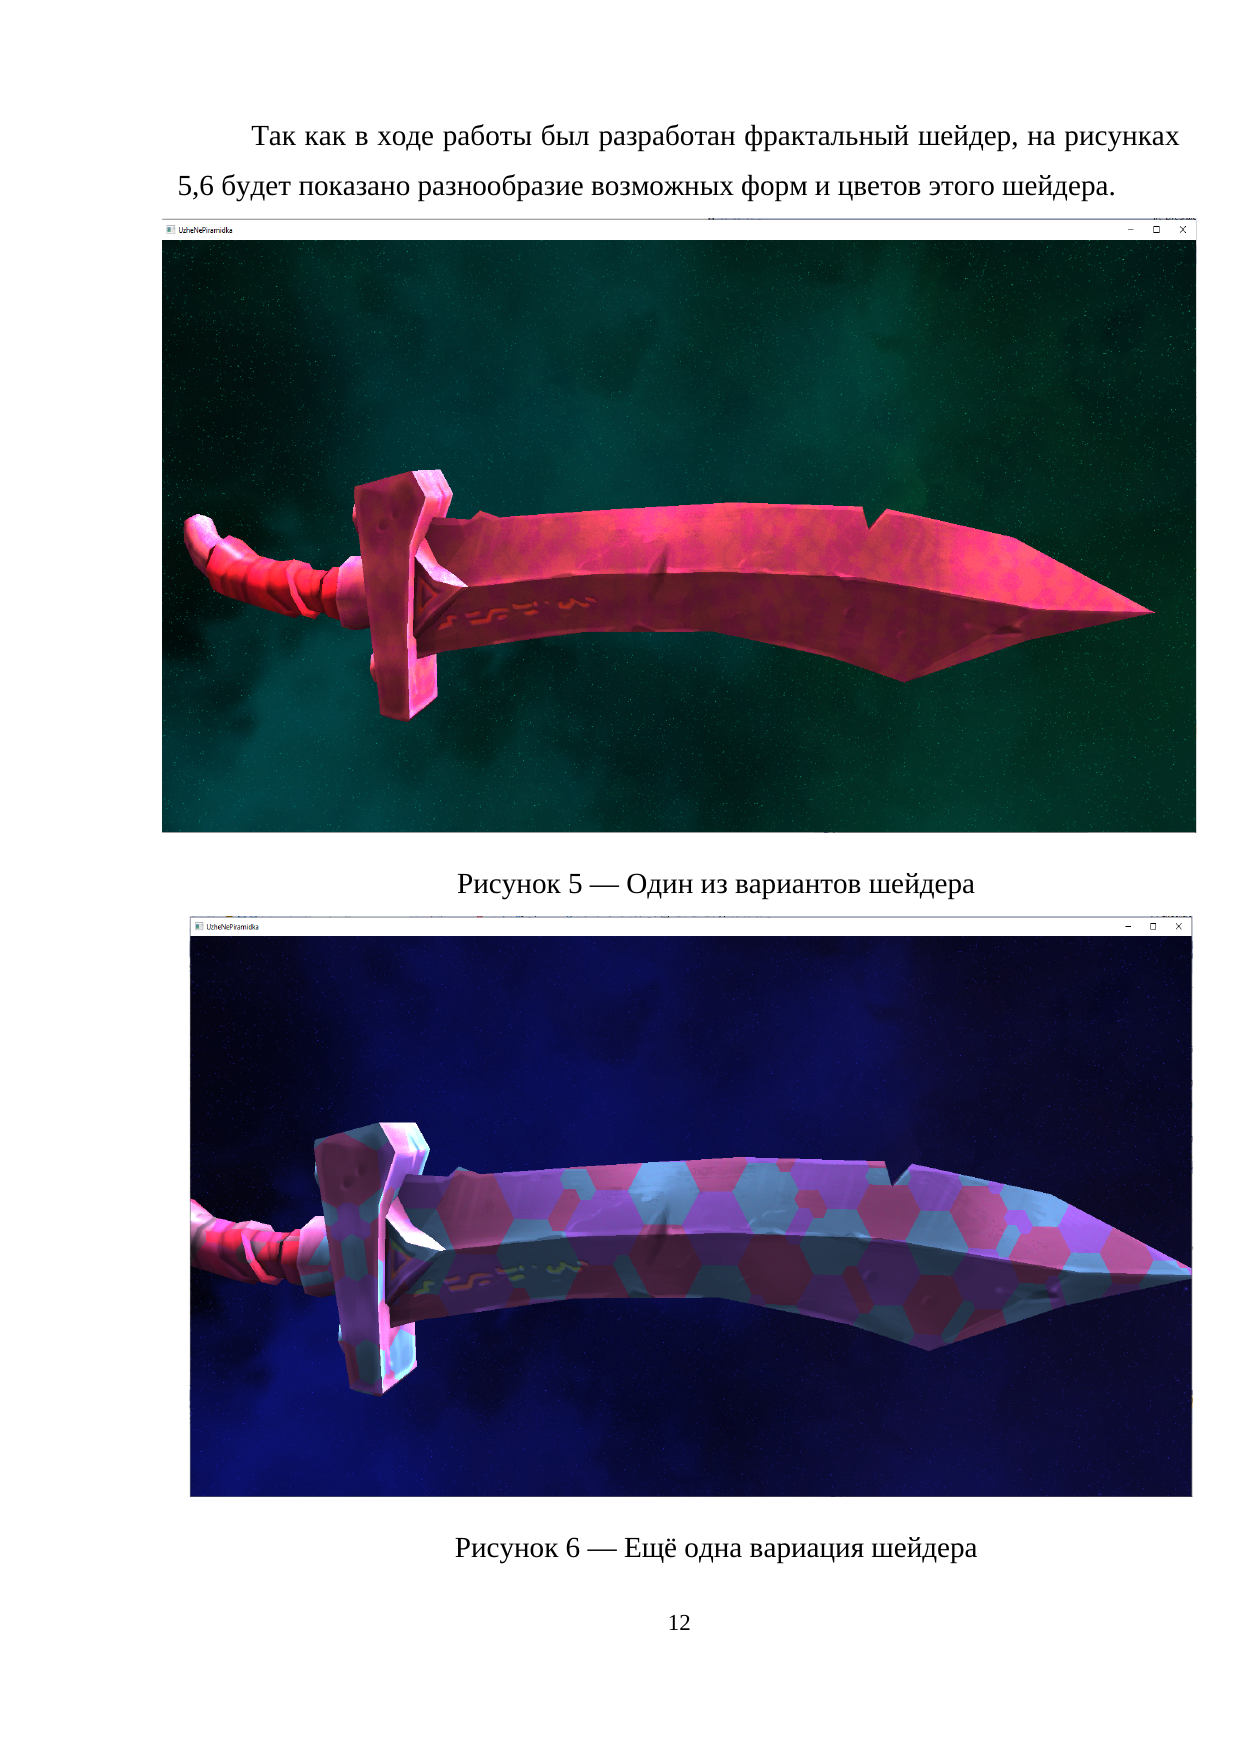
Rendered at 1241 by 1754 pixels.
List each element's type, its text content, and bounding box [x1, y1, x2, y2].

text Рисунок 5 — Один из вариантов шейдера [177, 833, 1181, 900]
picture [162, 218, 1197, 833]
picture [189, 916, 1193, 1497]
text Так как в ходе работы был разработан фрактальный шейдер, на рисунках 5,6 будет показано разнообразие возможных форм и цветов этого шейдера. [177, 118, 1181, 202]
